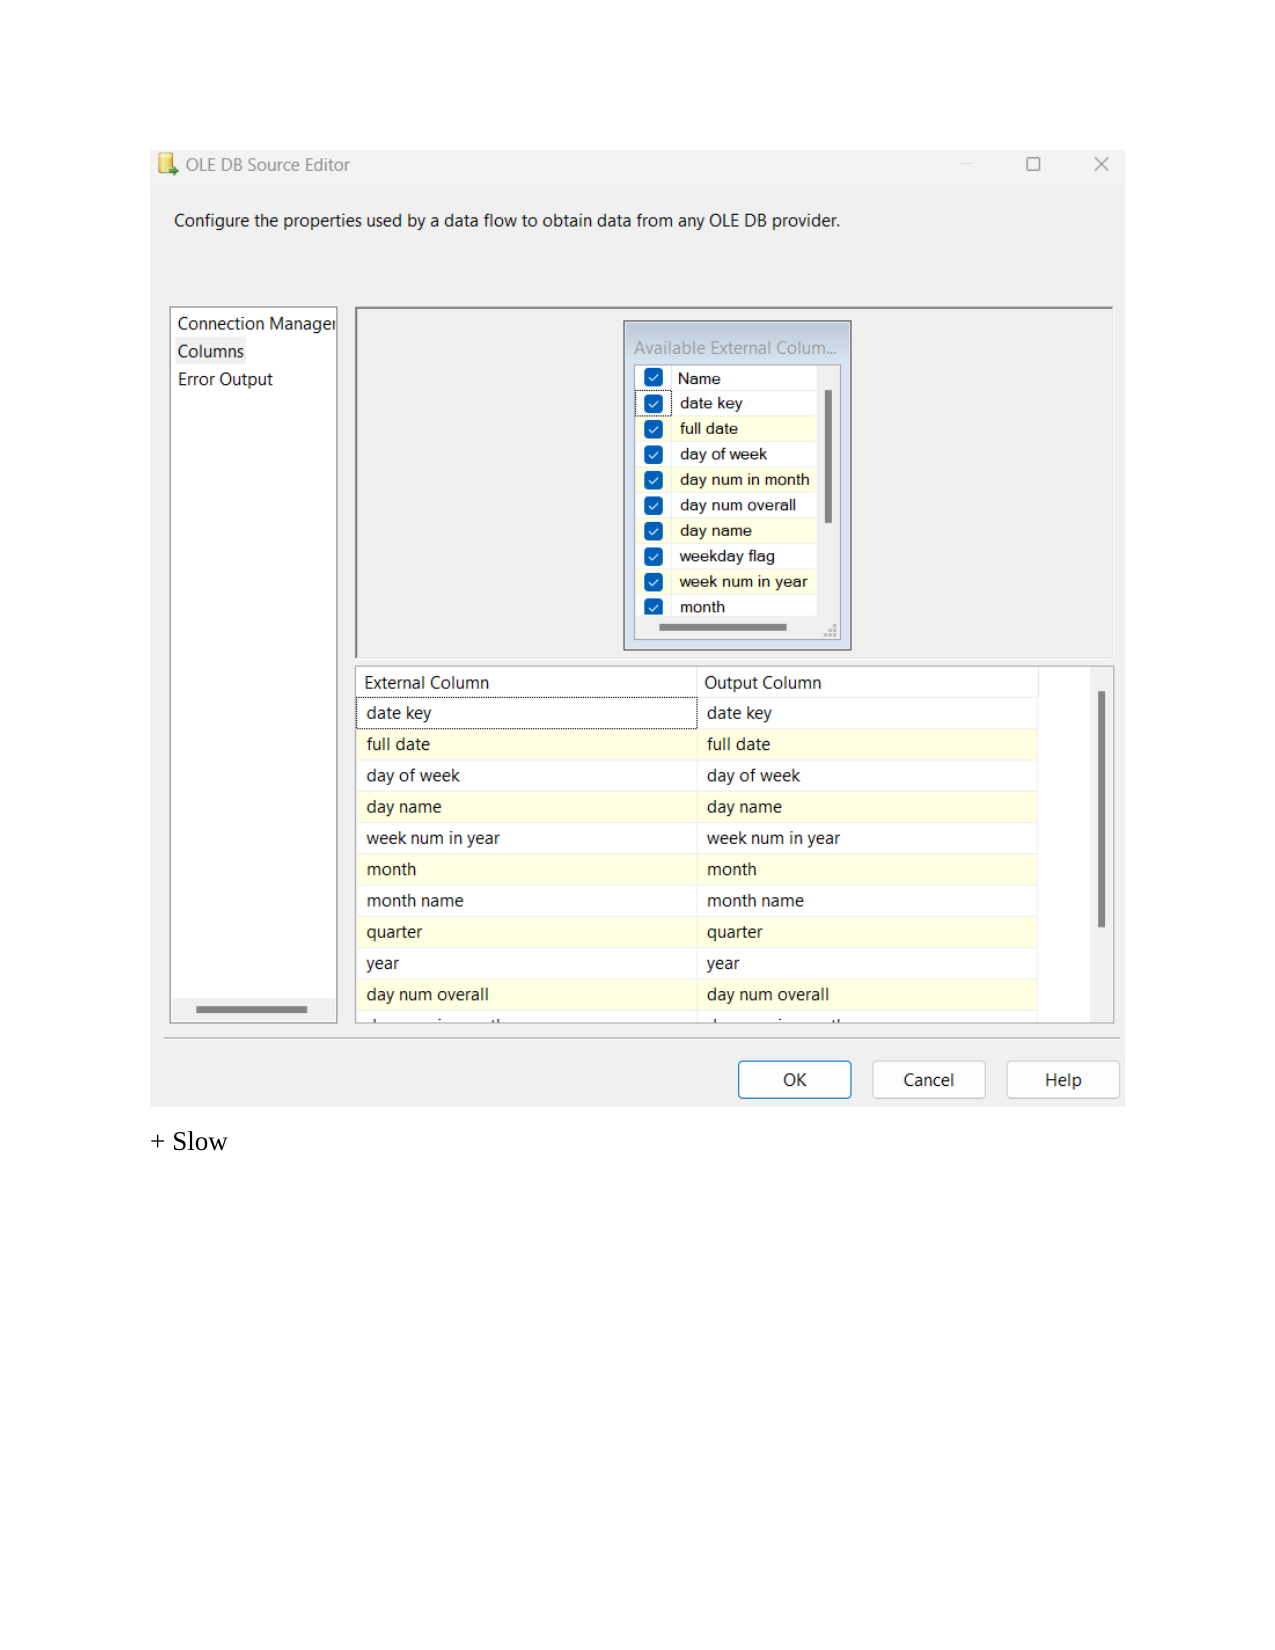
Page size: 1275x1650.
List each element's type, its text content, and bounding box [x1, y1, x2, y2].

picture [150, 150, 1125, 1107]
text + Slow [150, 1126, 1125, 1157]
